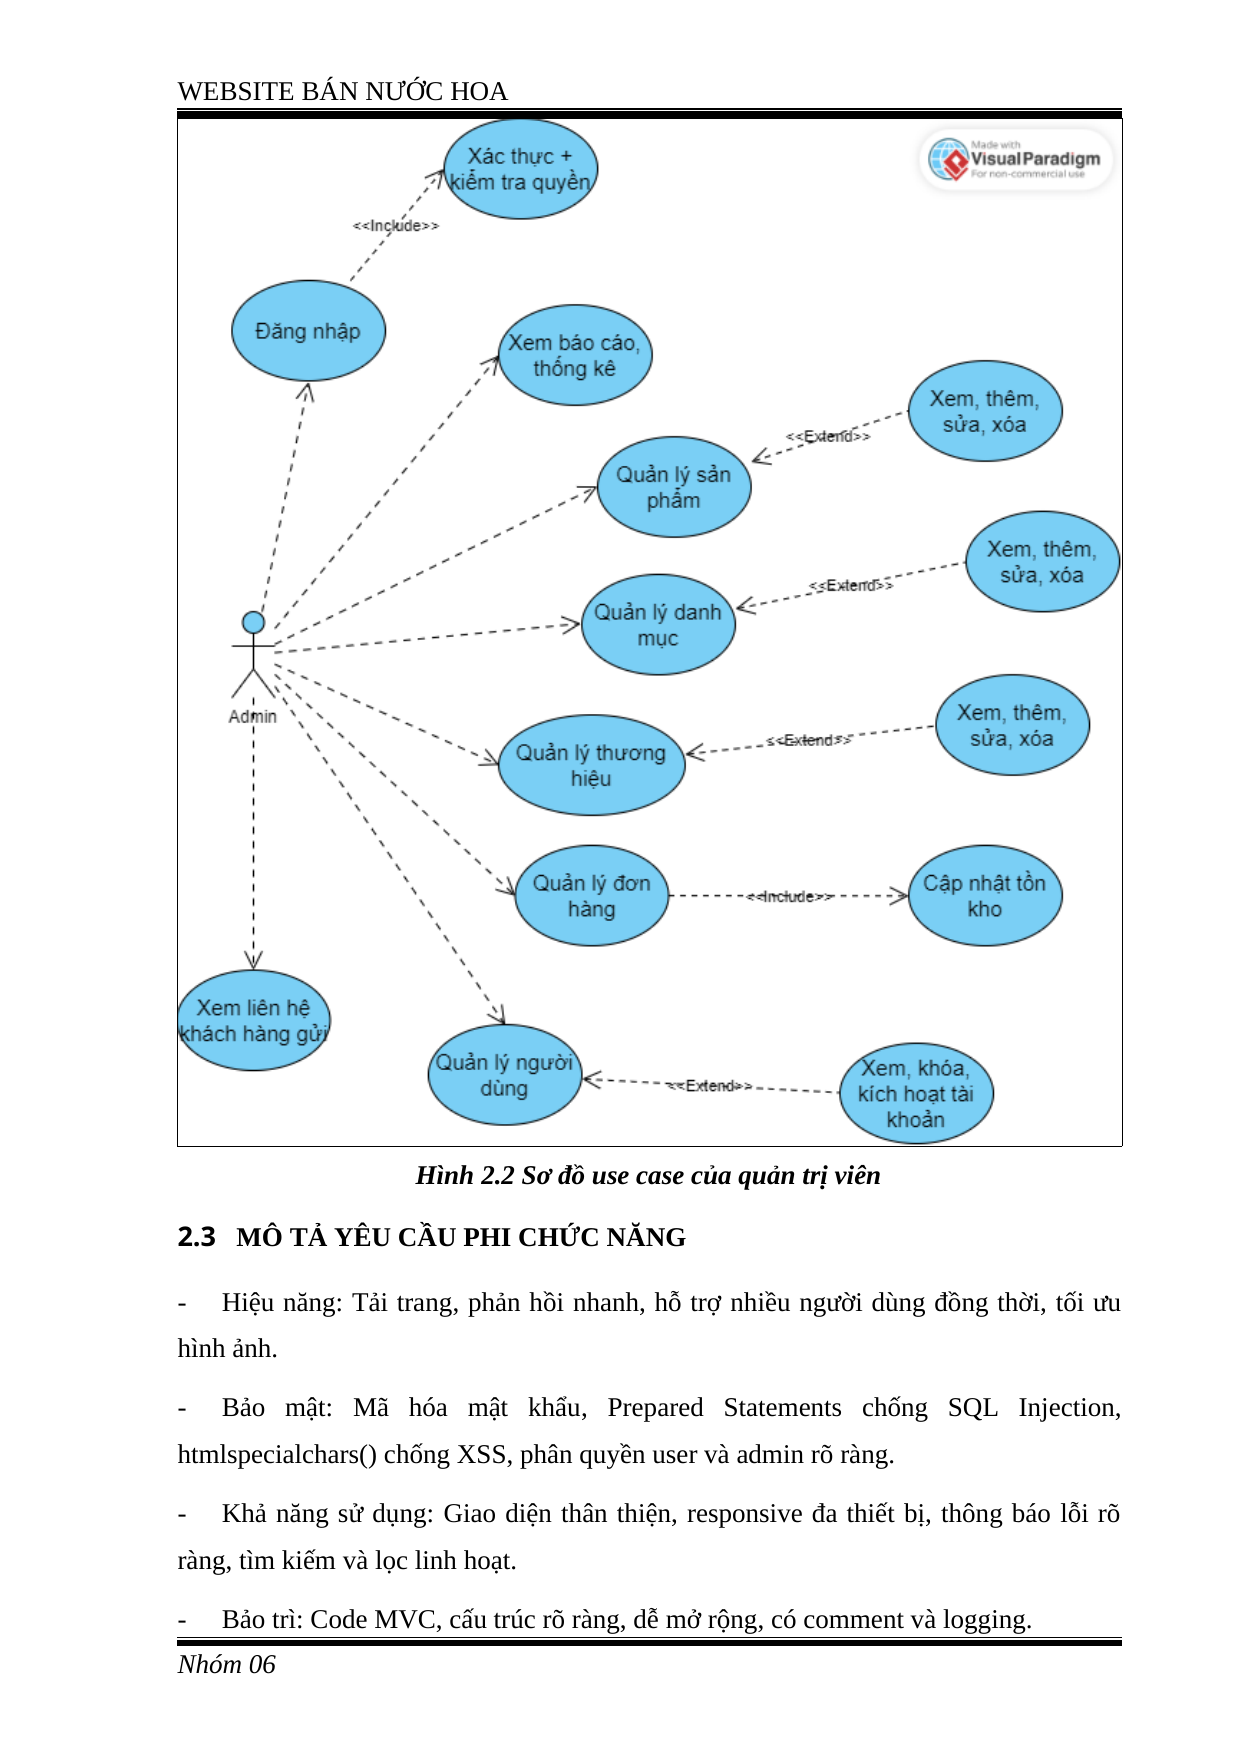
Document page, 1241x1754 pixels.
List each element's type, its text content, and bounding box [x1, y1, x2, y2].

list Hiệu năng: Tải trang, phản hồi nhanh, hỗ trợ nhiều người dùng đồng thời, tối ưu hình ảnh. [177, 1286, 1122, 1363]
picture [178, 119, 1122, 1146]
list Bảo mật: Mã hóa mật khẩu, Prepared Statements chống SQL Injection, htmlspecialchars() chống XSS, phân quyền user và admin rõ ràng. [177, 1392, 1122, 1469]
list Bảo trì: Code MVC, cấu trúc rõ ràng, dễ mở rộng, có comment và logging. [177, 1603, 1122, 1634]
text Hình 2.2 Sơ đồ use case của quản trị viên [177, 1159, 1122, 1190]
subtitle MÔ TẢ YÊU CẦU PHI CHỨC NĂNG [177, 1218, 1122, 1255]
list Khả năng sử dụng: Giao diện thân thiện, responsive đa thiết bị, thông báo lỗi rõ ràng, tìm kiếm và lọc linh hoạt. [177, 1497, 1122, 1575]
